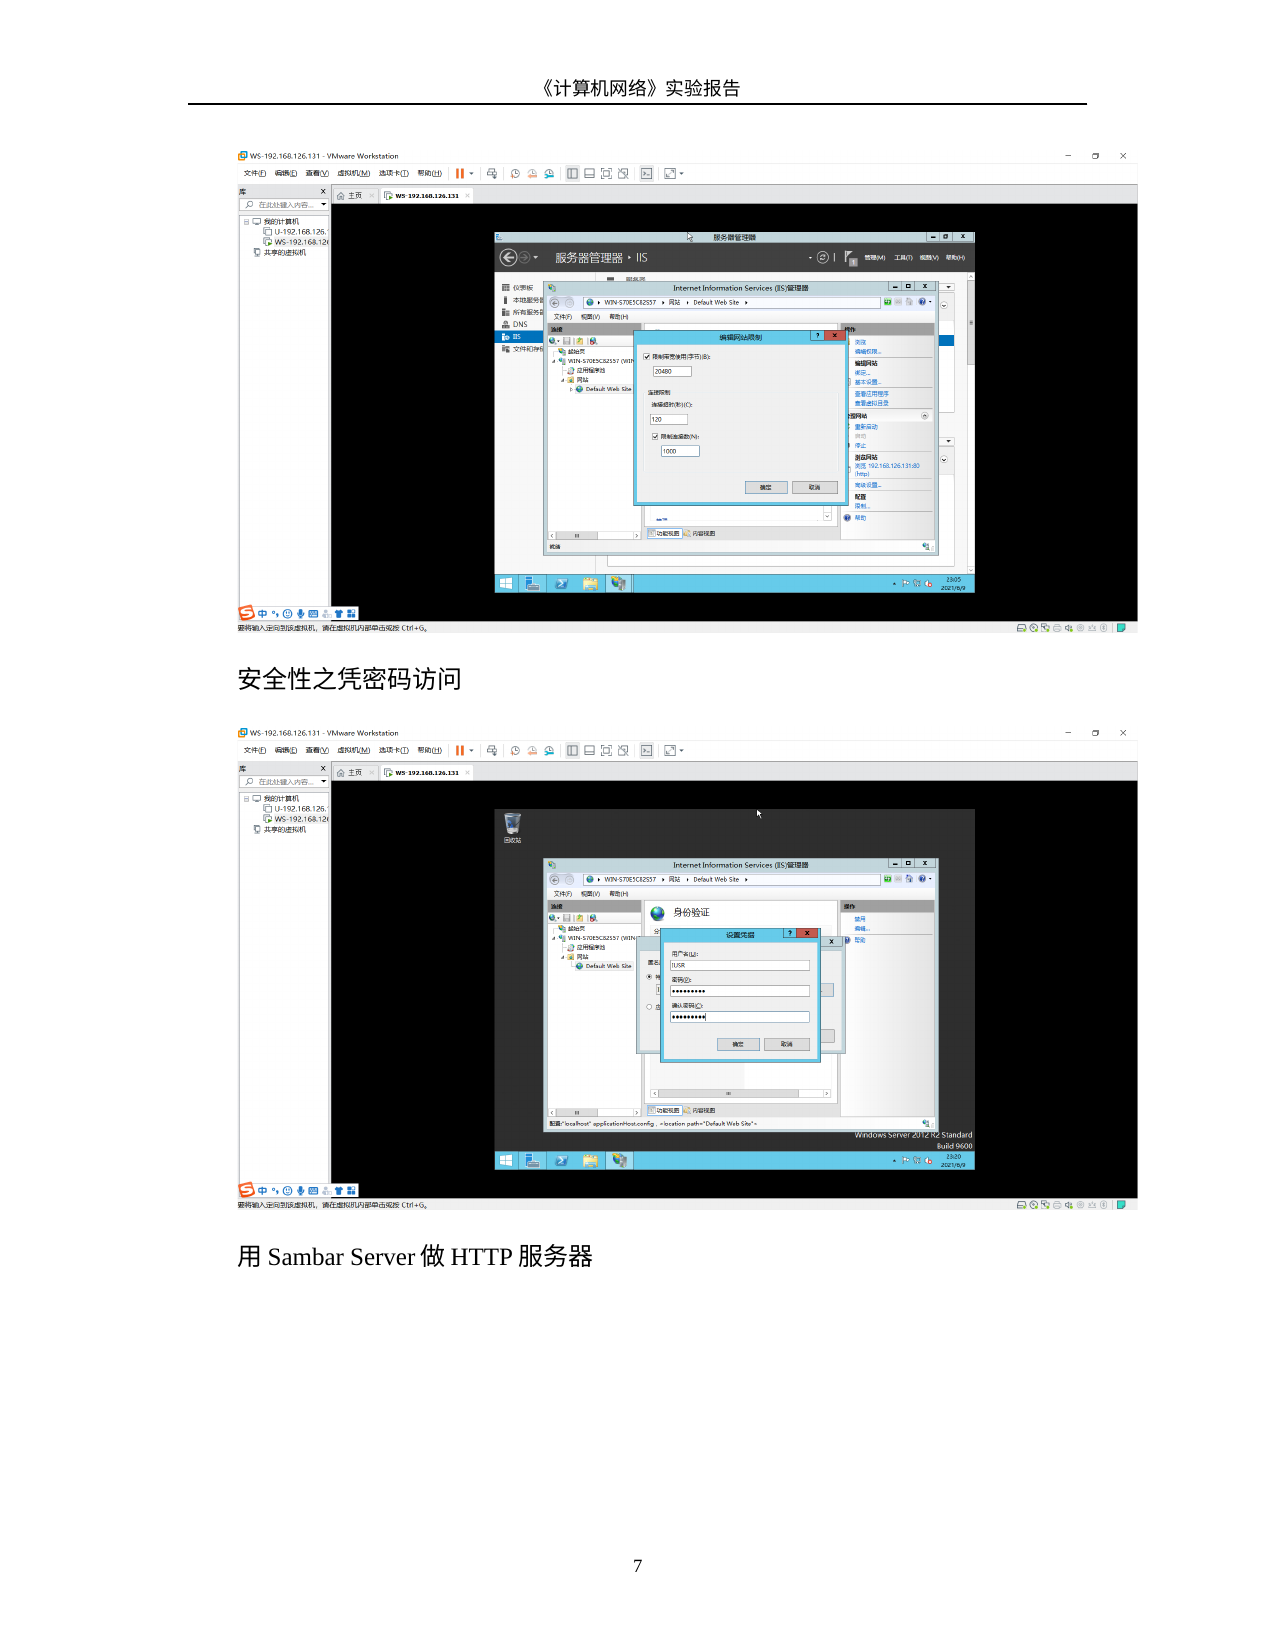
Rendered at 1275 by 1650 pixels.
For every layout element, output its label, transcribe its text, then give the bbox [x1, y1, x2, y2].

picture [237, 150, 1138, 633]
list 用Sambar Server做HTTP服务器 [187, 1236, 1087, 1272]
list 安全性之凭密码访问 [187, 660, 1087, 696]
picture [237, 726, 1138, 1210]
